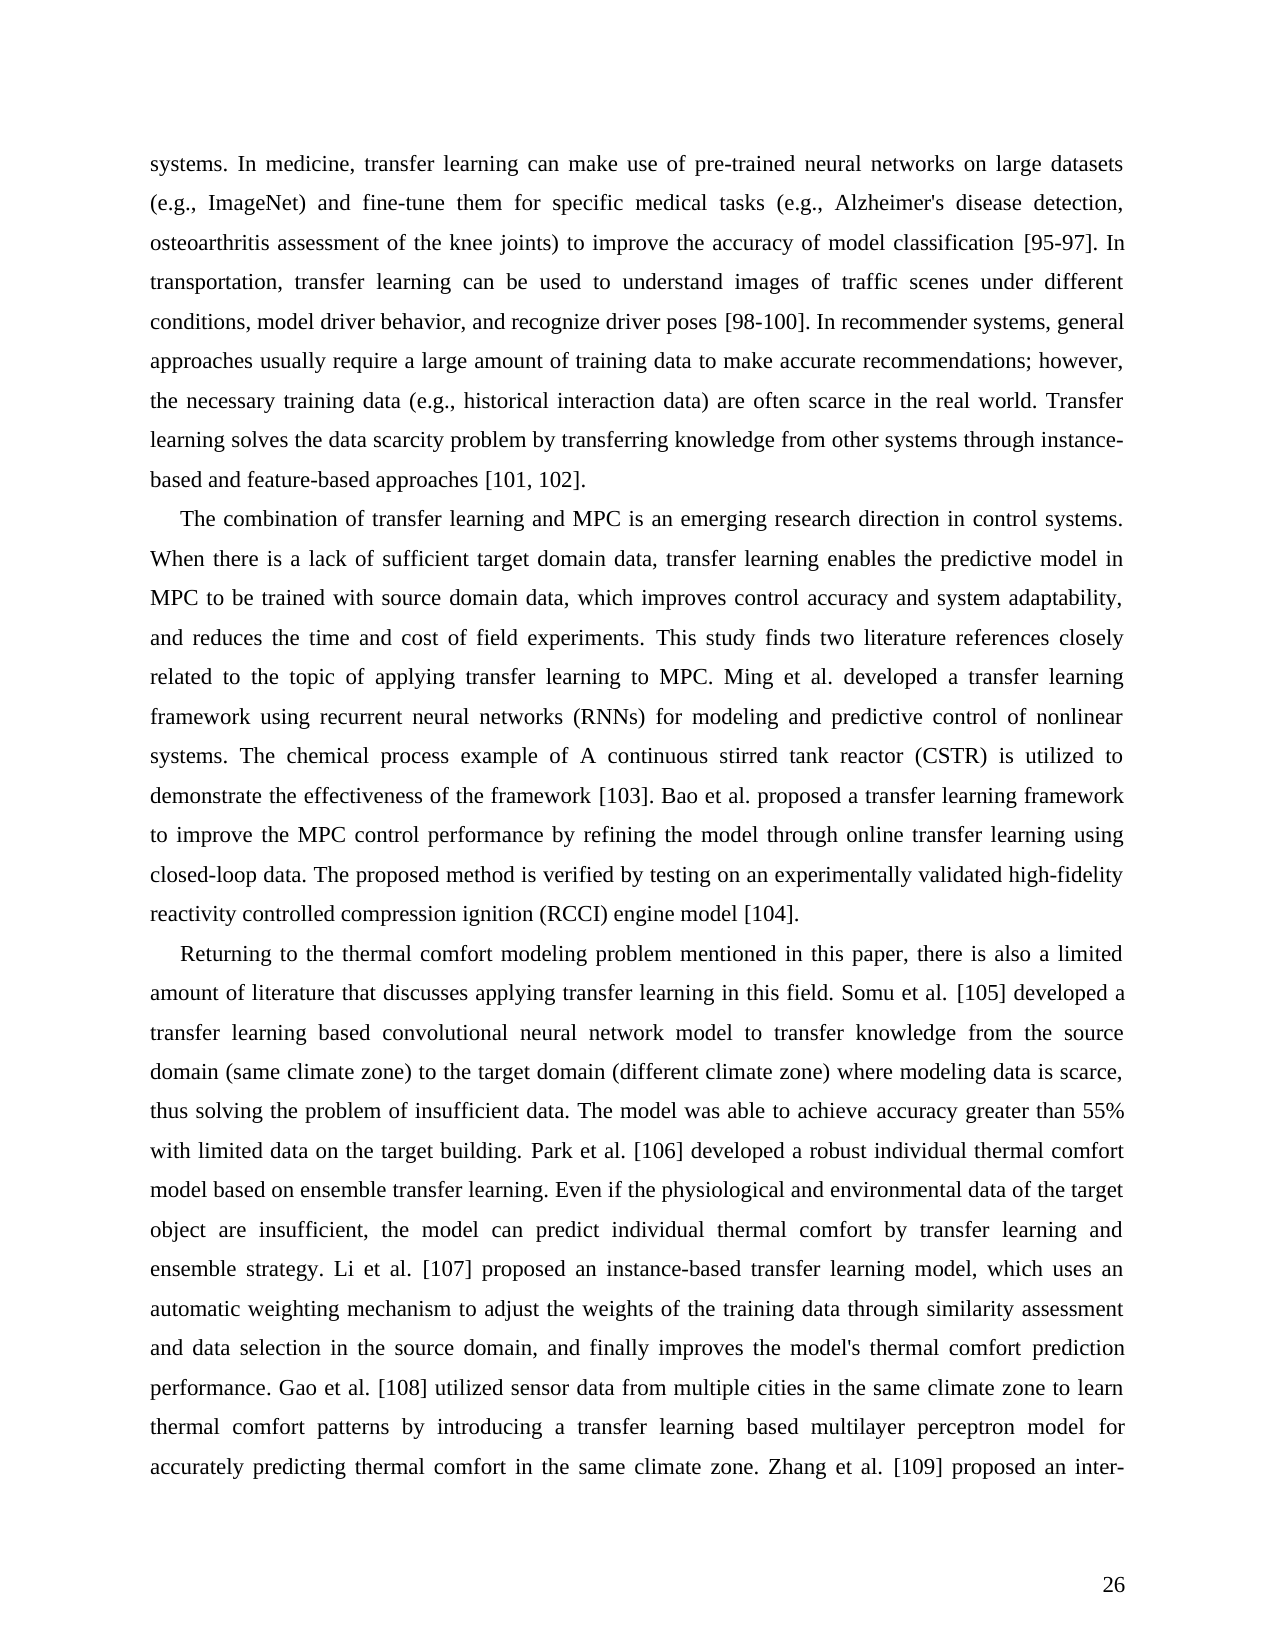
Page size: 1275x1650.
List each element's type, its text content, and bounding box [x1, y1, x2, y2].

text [150, 150, 1125, 492]
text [150, 939, 1125, 1479]
text The combination of transfer learning and MPC is an emerging research direction in control systems. When there is a lack of sufficient target domain data, transfer learning enables the predictive model in MPC to be trained with source domain data, which improves control accuracy and system adaptability, and reduces the time and cost of field experiments. This study finds two literature references closely related to the topic of applying transfer learning to MPC. Ming et al. developed a transfer learning framework using recurrent neural networks (RNNs) for modeling and predictive control of nonlinear systems. The chemical process example of A continuous stirred tank reactor (CSTR) is utilized to demonstrate the effectiveness of the framework [103]. Bao et al. proposed a transfer learning framework to improve the MPC control performance by refining the model through online transfer learning using closed-loop data. The proposed method is verified by testing on an experimentally validated high-fidelity reactivity controlled compression ignition (RCCI) engine model [104]. [150, 505, 1125, 926]
